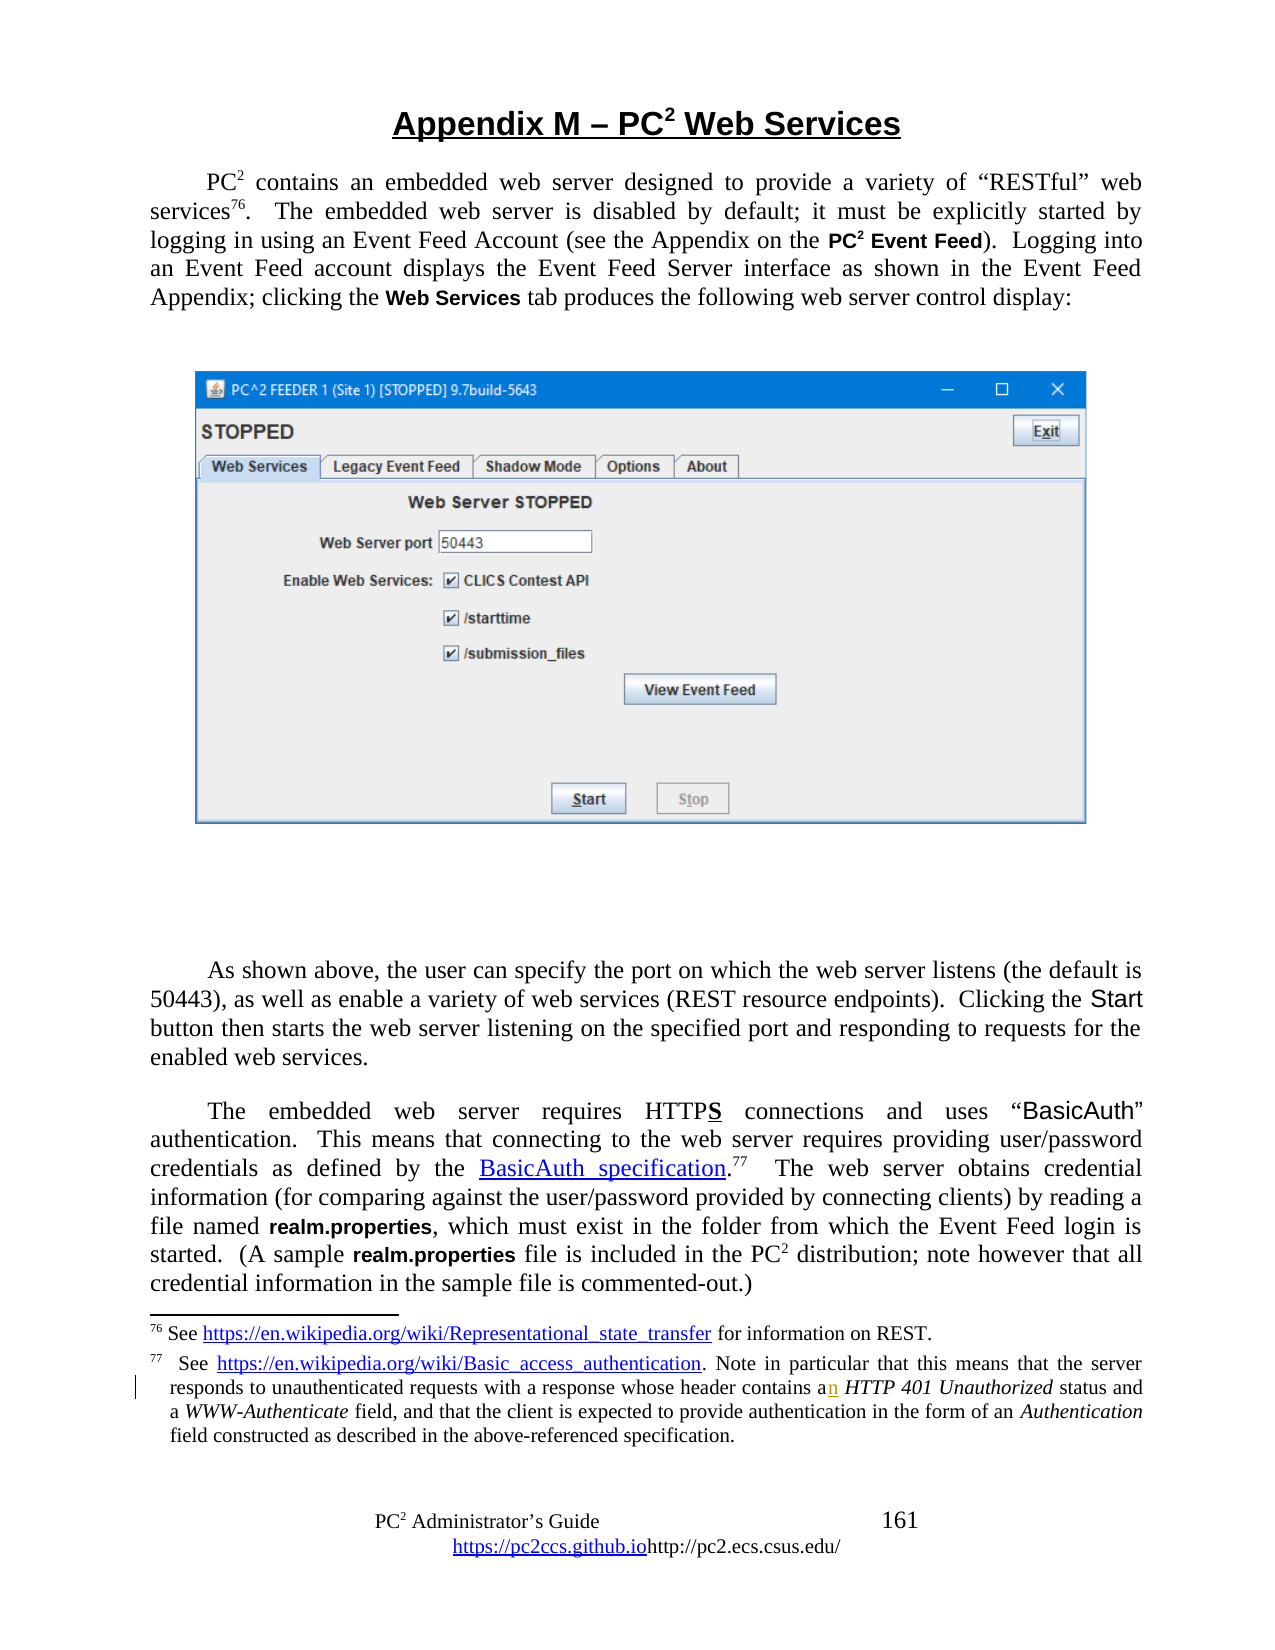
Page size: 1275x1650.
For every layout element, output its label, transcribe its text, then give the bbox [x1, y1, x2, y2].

text As shown above, the user can specify the port on which the web server listens (the default is 50443), as well as enable a variety of web services (REST resource endpoints). Clicking the Start button then starts the web server listening on the specified port and responding to requests for the enabled web services. [150, 956, 1143, 1071]
picture [195, 371, 1087, 824]
text Appendix M – PC2 Web Services [150, 104, 1143, 142]
text PC2 contains an embedded web server designed to provide a variety of “RESTful” web services. The embedded web server is disabled by default; it must be explicitly started by logging in using an Event Feed Account (see the Appendix on the PC2 Event Feed). Logging into an Event Feed account displays the Event Feed Server interface as shown in the Event Feed Appendix; clicking the Web Services tab produces the following web server control display: [150, 167, 1143, 311]
text The embedded web server requires HTTPS connections and uses “BasicAuth” authentication. This means that connecting to the web server requires providing user/password credentials as defined by the BasicAuth specification. The web server obtains credential information (for comparing against the user/password provided by connecting clients) by reading a file named realm.properties, which must exist in the folder from which the Event Feed login is started. (A sample realm.properties file is included in the PC2 distribution; note however that all credential information in the sample file is commented-out.) [150, 1096, 1143, 1297]
